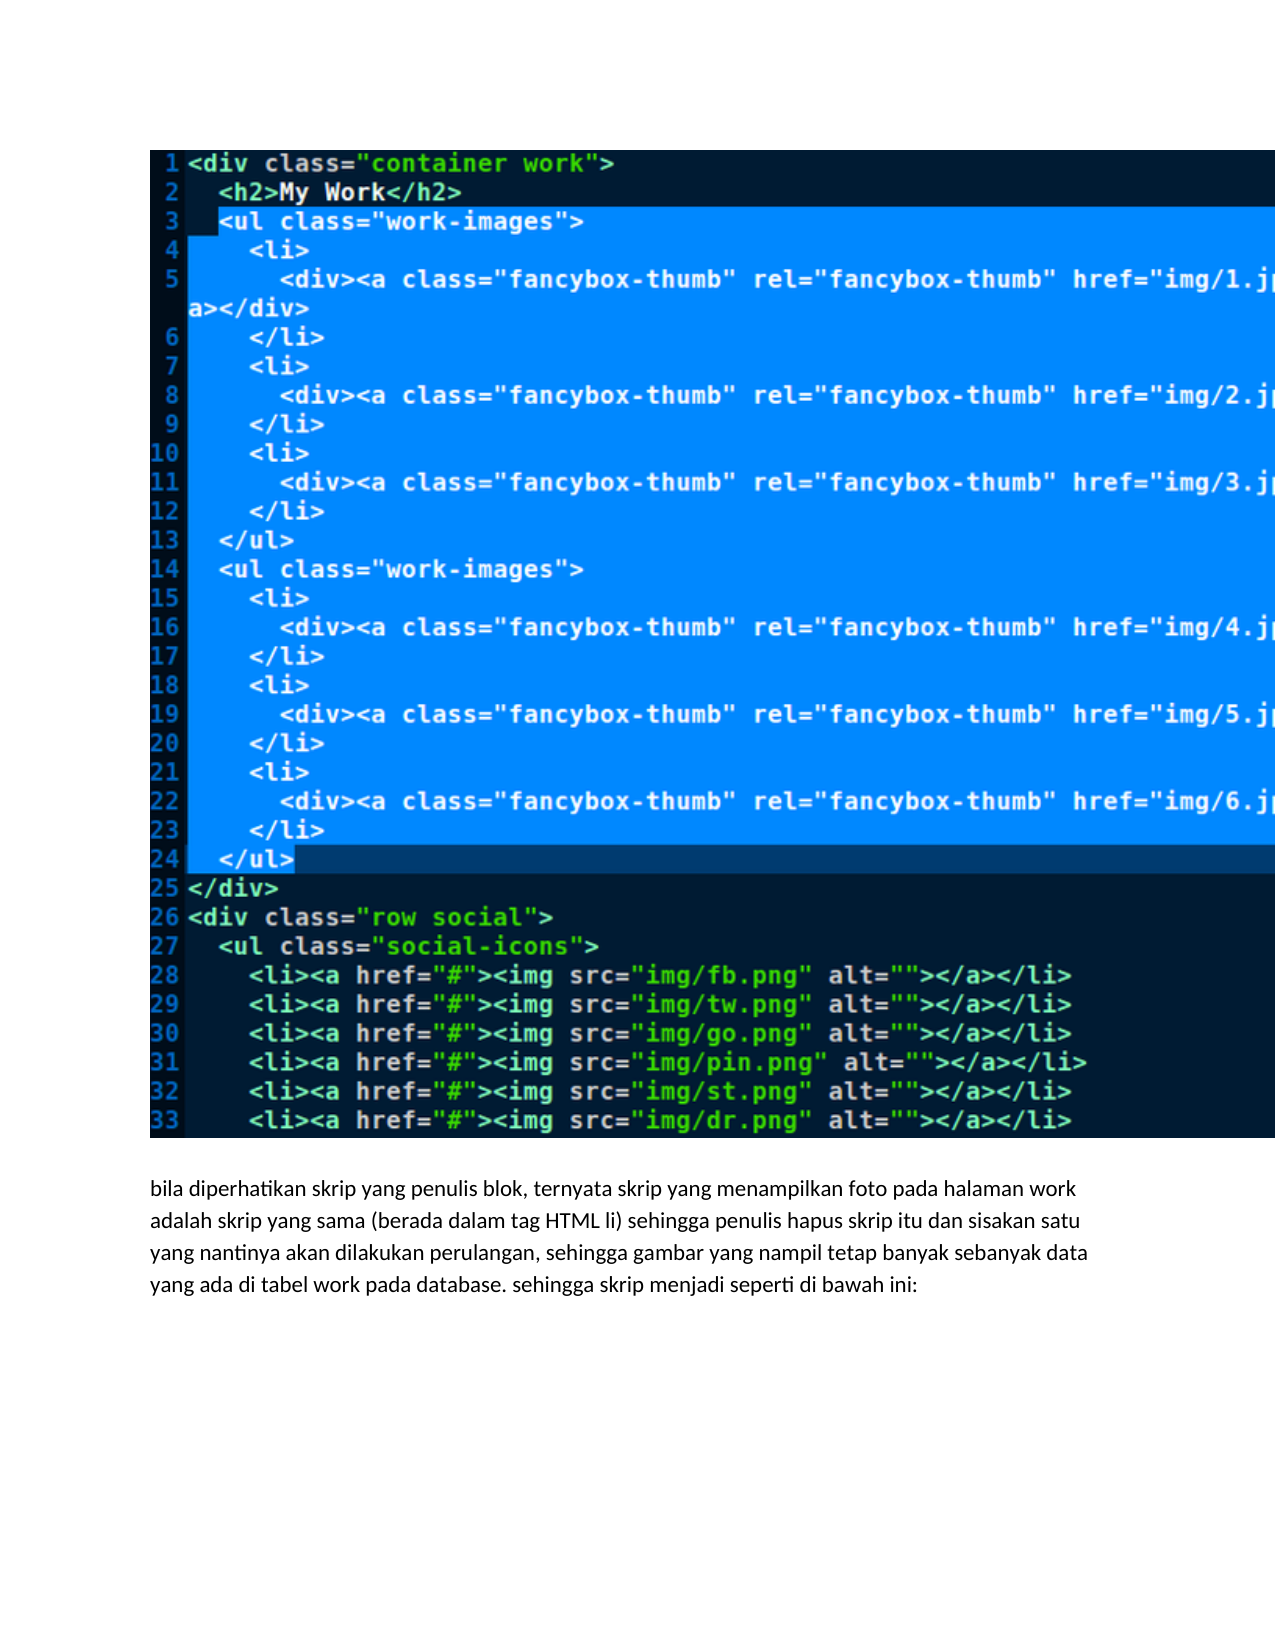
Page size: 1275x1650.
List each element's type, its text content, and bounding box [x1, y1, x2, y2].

picture [150, 150, 1275, 1138]
